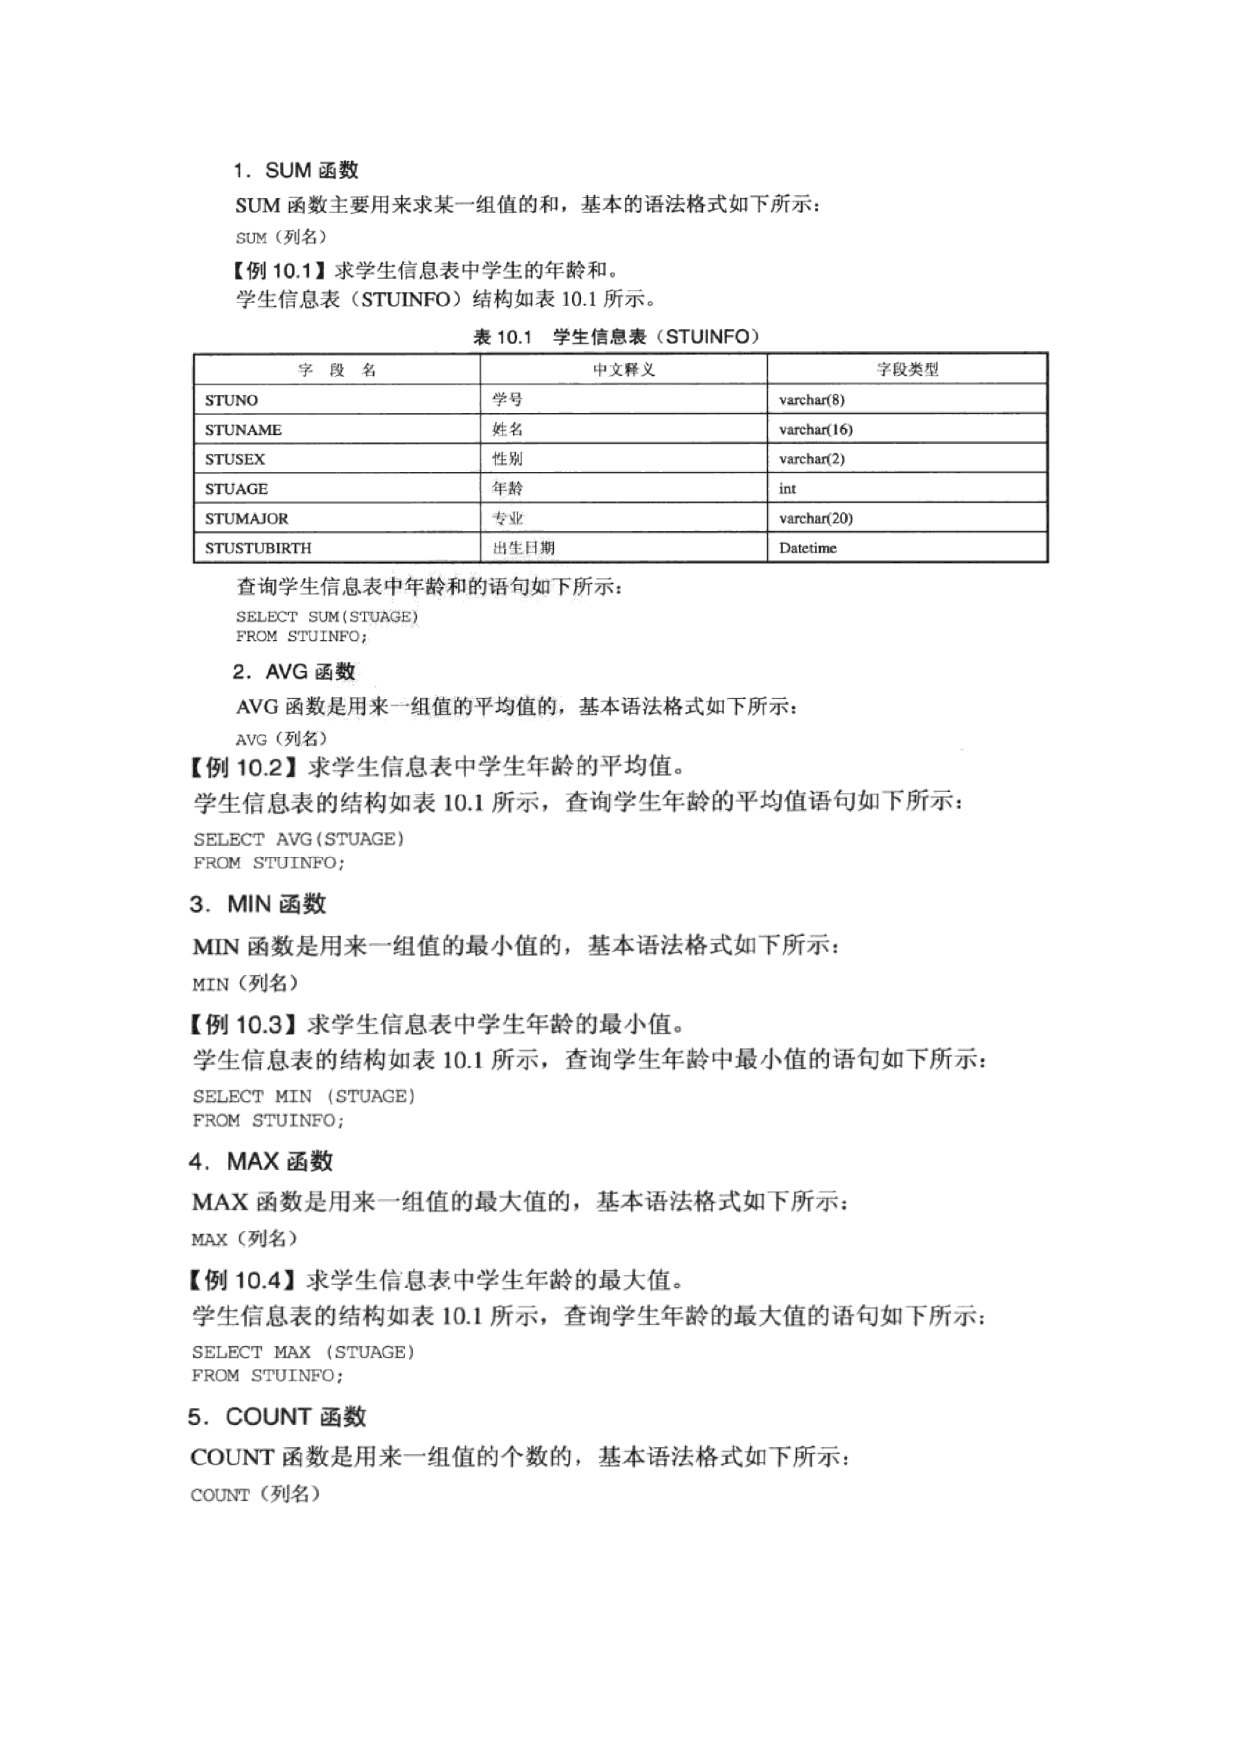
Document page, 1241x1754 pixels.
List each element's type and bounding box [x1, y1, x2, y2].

picture [187, 150, 1053, 1505]
